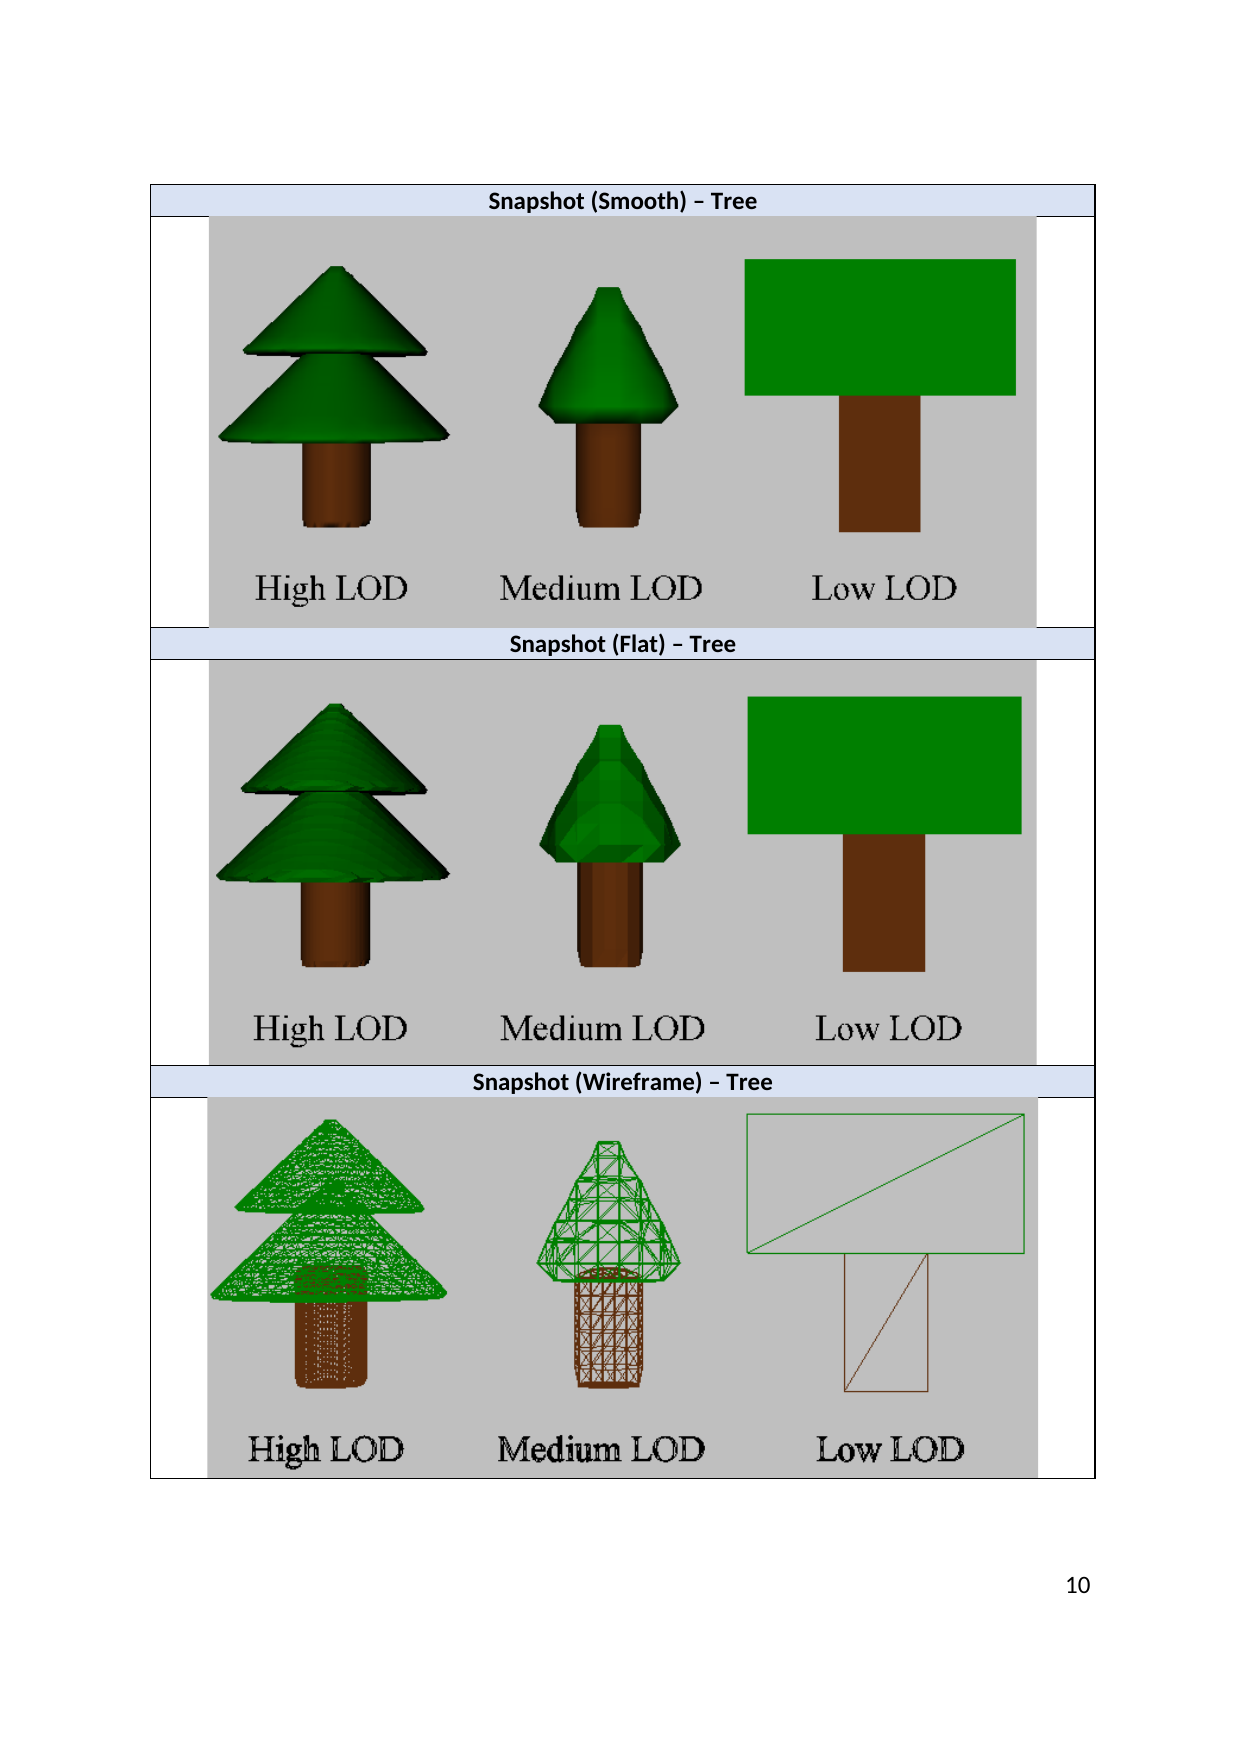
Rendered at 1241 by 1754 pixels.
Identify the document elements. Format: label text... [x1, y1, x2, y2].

table_cell [151, 217, 208, 627]
picture [207, 1097, 1039, 1478]
table_cell Snapshot (Wireframe) – Tree [151, 1066, 1094, 1097]
table_cell [1037, 660, 1094, 1065]
table_cell [151, 660, 208, 1065]
picture [208, 660, 1037, 1065]
table_cell [1037, 217, 1094, 627]
table_cell [151, 1098, 207, 1477]
table_header Snapshot (Smooth) – Tree [151, 185, 1094, 216]
table_cell [1039, 1098, 1094, 1477]
picture [208, 216, 1037, 628]
table_cell Snapshot (Flat) – Tree [151, 628, 1094, 659]
